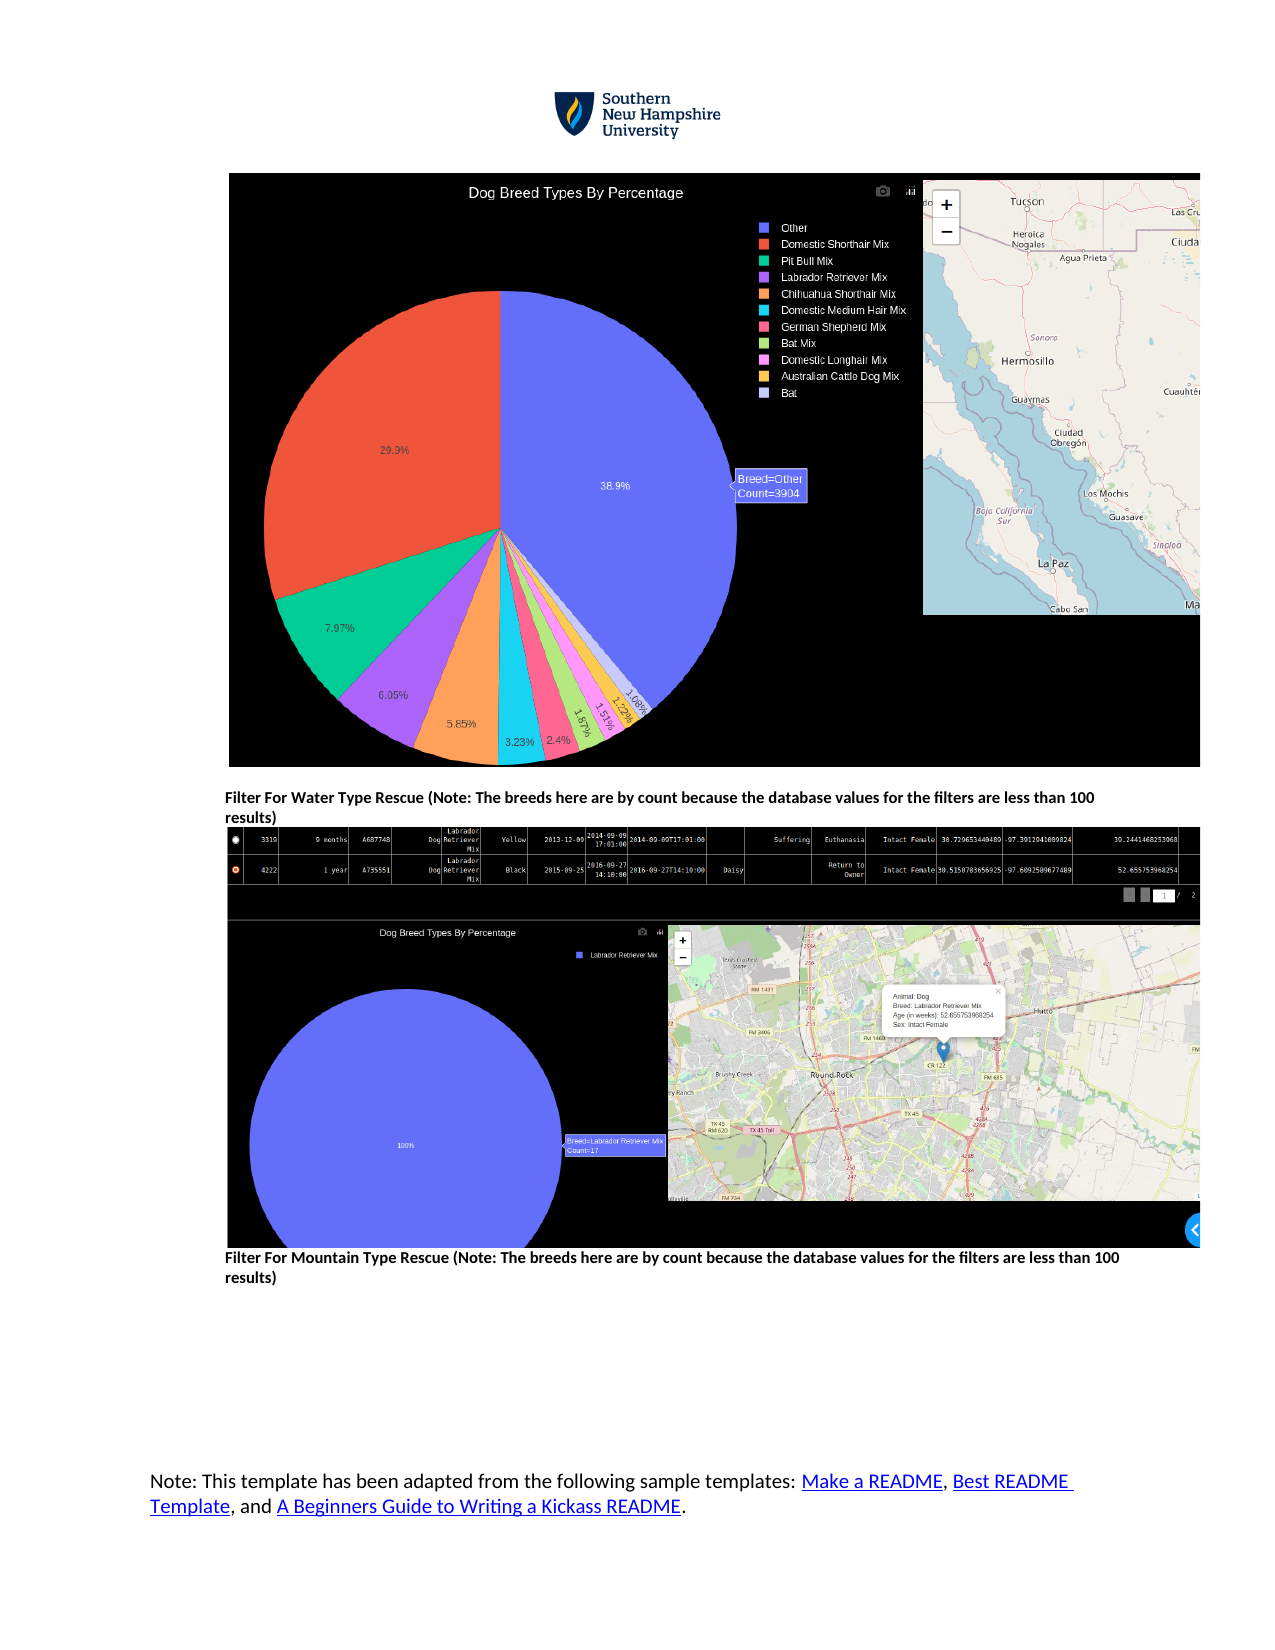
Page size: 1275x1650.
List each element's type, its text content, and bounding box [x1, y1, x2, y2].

picture [546, 75, 729, 154]
picture [225, 827, 1200, 1248]
list Filter For Mountain Type Rescue (Note: The breeds here are by count because the database values for the filters are less than 100 results) [225, 1248, 1125, 1288]
picture [225, 173, 1200, 767]
list Filter For Water Type Rescue (Note: The breeds here are by count because the database values for the filters are less than 100 results) [225, 787, 1125, 827]
